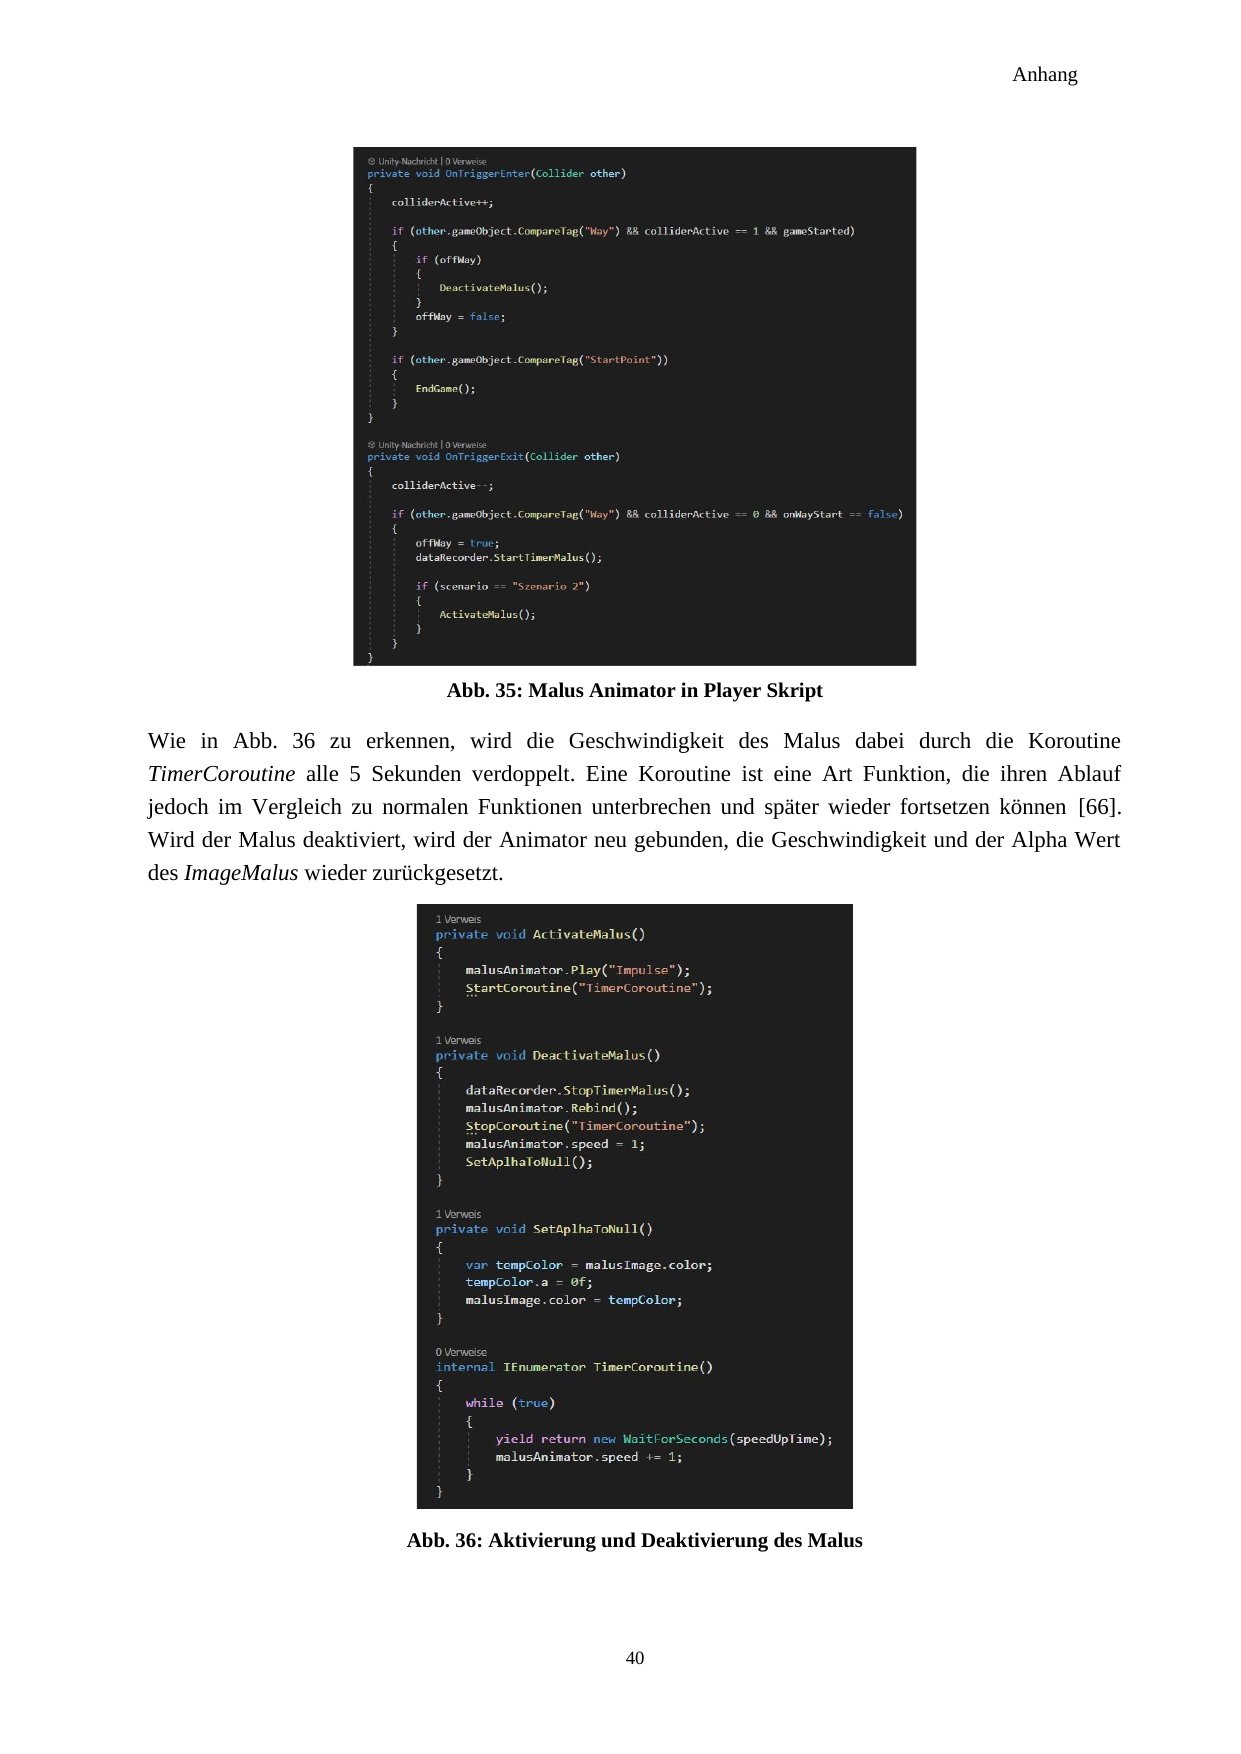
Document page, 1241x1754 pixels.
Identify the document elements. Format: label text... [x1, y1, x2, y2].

picture [416, 904, 853, 1509]
text Wie in Abb. 36 zu erkennen, wird die Geschwindigkeit des Malus dabei durch die Koroutine TimerCoroutine alle 5 Sekunden verdoppelt. Eine Koroutine ist eine Art Funktion, die ihren Ablauf jedoch im Vergleich zu normalen Funktionen unterbrechen und später wieder fortsetzen können. Wird der Malus deaktiviert, wird der Animator neu gebunden, die Geschwindigkeit und der Alpha Wert des ImageMalus wieder zurückgesetzt. [148, 727, 1122, 886]
text Abb. 35: Malus Animator in Player Skript [148, 678, 1122, 702]
picture [353, 147, 917, 666]
